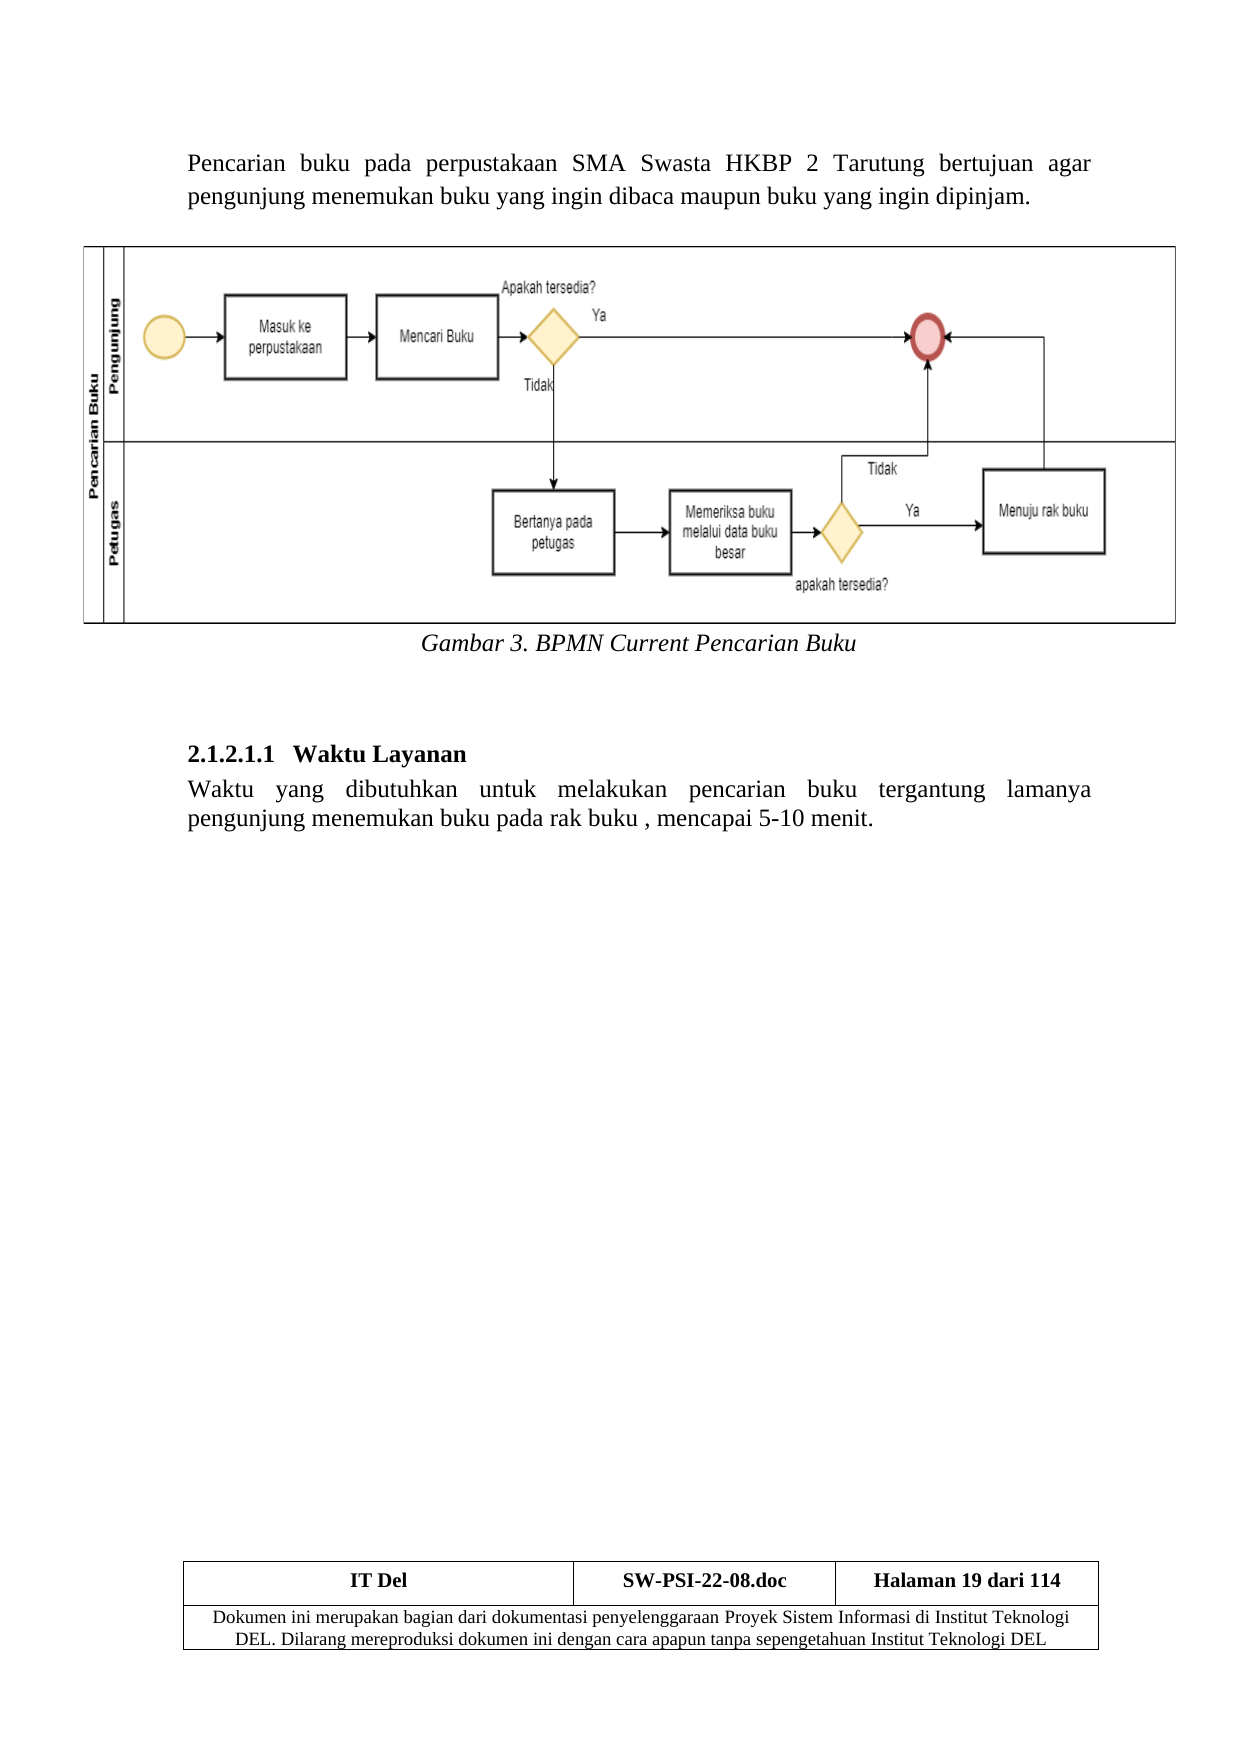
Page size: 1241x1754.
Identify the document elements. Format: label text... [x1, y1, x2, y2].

text Waktu yang dibutuhkan untuk melakukan pencarian buku tergantung lamanya pengunjung menemukan buku pada rak buku , mencapai 5-10 menit. [187, 774, 1092, 831]
text Gambar 3. BPMN Current Pencarian Buku [187, 628, 1092, 656]
subtitle Waktu Layanan [187, 739, 1092, 768]
picture [83, 246, 1176, 624]
text Pencarian buku pada perpustakaan SMA Swasta HKBP 2 Tarutung bertujuan agar pengunjung menemukan buku yang ingin dibaca maupun buku yang ingin dipinjam. [187, 148, 1092, 209]
